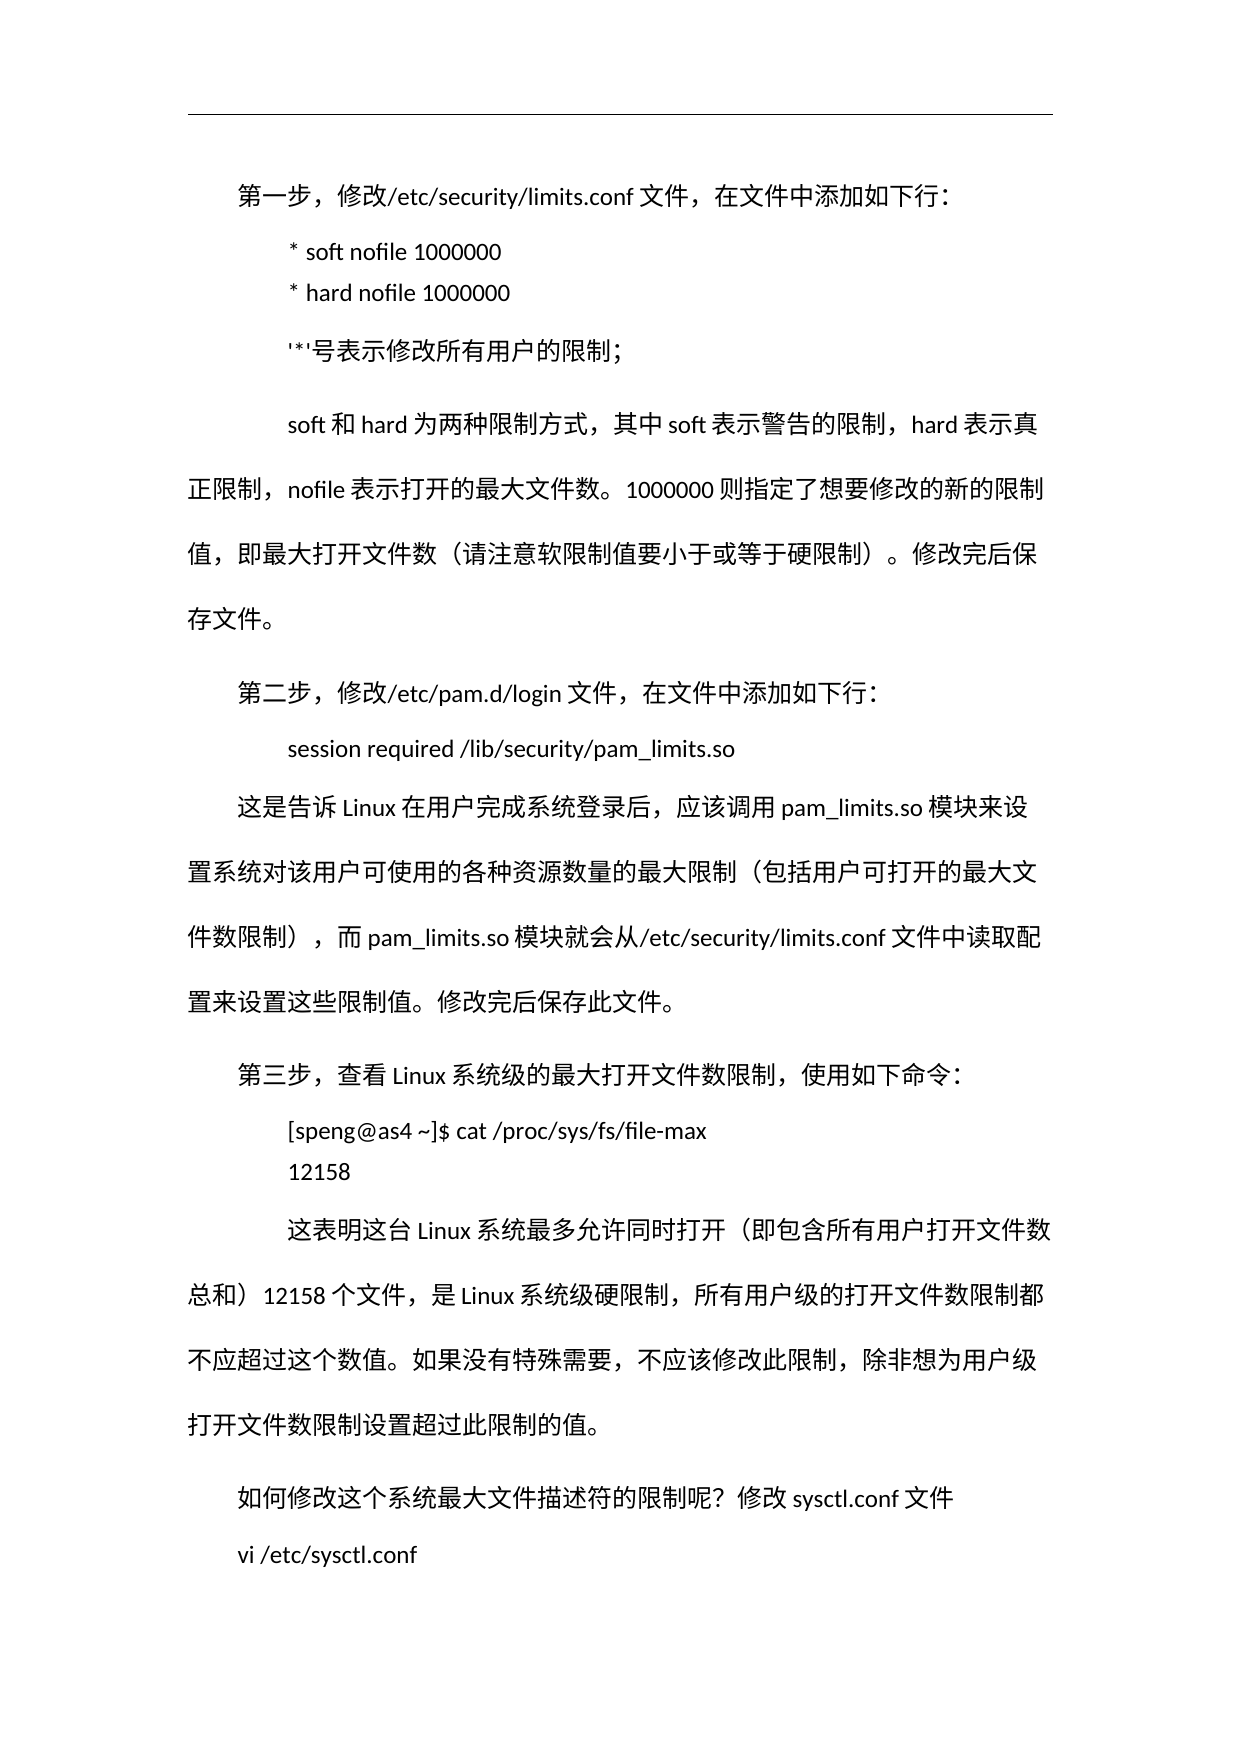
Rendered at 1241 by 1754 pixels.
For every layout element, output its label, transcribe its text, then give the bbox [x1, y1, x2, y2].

text 12158 [187, 1155, 1053, 1188]
text 这表明这台Linux系统最多允许同时打开（即包含所有用户打开文件数总和）12158个文件，是Linux系统级硬限制，所有用户级的打开文件数限制都不应超过这个数值。如果没有特殊需要，不应该修改此限制，除非想为用户级打开文件数限制设置超过此限制的值。 [187, 1196, 1053, 1456]
text 如何修改这个系统最大文件描述符的限制呢？修改sysctl.conf文件 [187, 1464, 1053, 1529]
text vi /etc/sysctl.conf [187, 1538, 1053, 1570]
text [speng@as4 ~]$ cat /proc/sys/fs/file-max [187, 1114, 1053, 1147]
text * hard nofile 1000000 [187, 276, 1053, 309]
text 第一步，修改/etc/security/limits.conf文件，在文件中添加如下行： [187, 162, 1053, 227]
text * soft nofile 1000000 [187, 235, 1053, 268]
text 这是告诉Linux在用户完成系统登录后，应该调用pam_limits.so模块来设置系统对该用户可使用的各种资源数量的最大限制（包括用户可打开的最大文件数限制），而pam_limits.so模块就会从/etc/security/limits.conf文件中读取配置来设置这些限制值。修改完后保存此文件。 [187, 773, 1053, 1033]
text 第二步，修改/etc/pam.d/login文件，在文件中添加如下行： [187, 659, 1053, 724]
text '*'号表示修改所有用户的限制； [187, 317, 1053, 382]
text session required /lib/security/pam_limits.so [187, 732, 1053, 764]
text 第三步，查看Linux系统级的最大打开文件数限制，使用如下命令： [187, 1041, 1053, 1106]
text soft和hard为两种限制方式，其中soft表示警告的限制，hard表示真正限制，nofile表示打开的最大文件数。1000000则指定了想要修改的新的限制值，即最大打开文件数（请注意软限制值要小于或等于硬限制）。修改完后保存文件。 [187, 390, 1053, 650]
